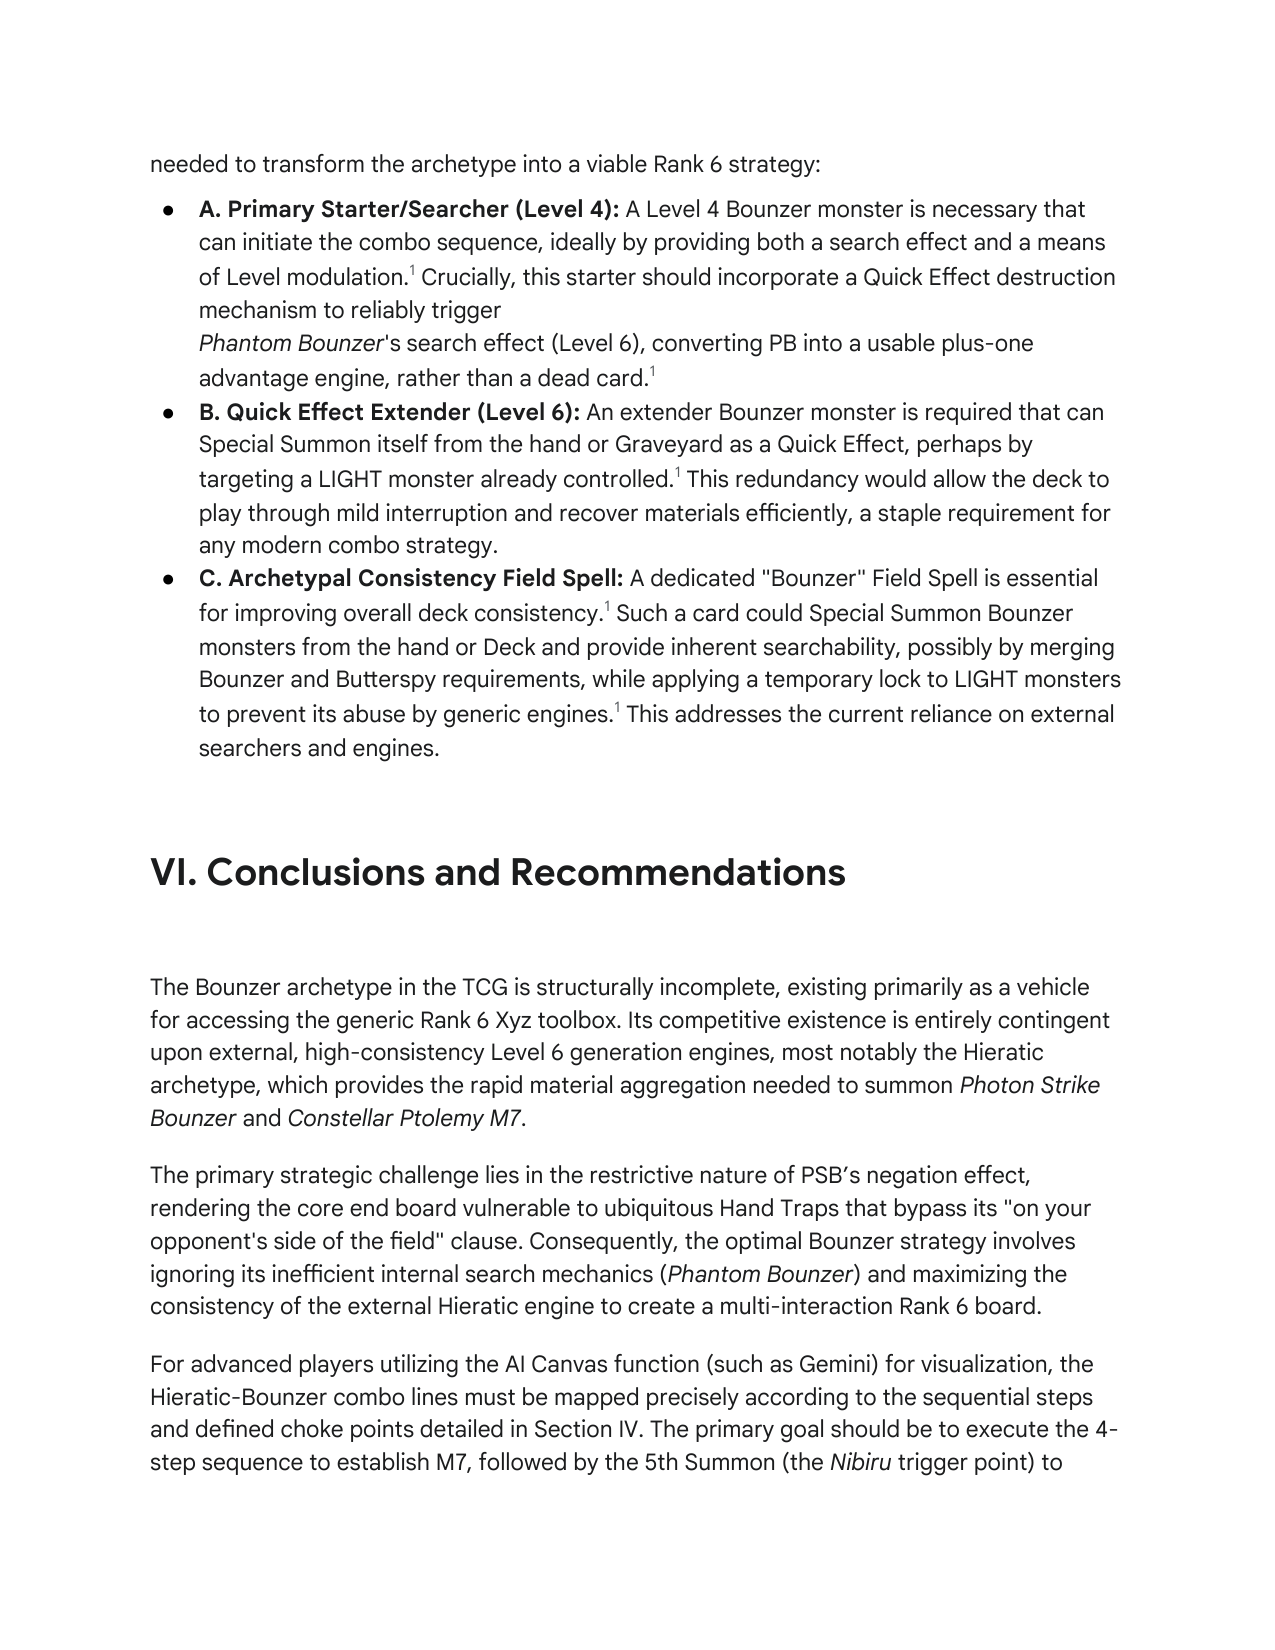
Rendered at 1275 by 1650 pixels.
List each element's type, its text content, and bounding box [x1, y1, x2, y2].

list B. Quick Effect Extender (Level 6): An extender Bounzer monster is required that can Special Summon itself from the hand or Graveyard as a Quick Effect, perhaps by targeting a LIGHT monster already controlled.1 This redundancy would allow the deck to play through mild interruption and recover materials efficiently, a staple requirement for any modern combo strategy. [161, 398, 1125, 561]
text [150, 150, 1125, 179]
text The primary strategic challenge lies in the restrictive nature of PSB’s negation effect, rendering the core end board vulnerable to ubiquitous Hand Traps that bypass its "on your opponent's side of the field" clause. Consequently, the optimal Bounzer strategy involves ignoring its inefficient internal search mechanics (Phantom Bounzer) and maximizing the consistency of the external Hieratic engine to create a multi-interaction Rank 6 board. [150, 1162, 1125, 1321]
subtitle VI. Conclusions and Recommendations [150, 849, 1125, 896]
list A. Primary Starter/Searcher (Level 4): A Level 4 Bounzer monster is necessary that can initiate the combo sequence, ideally by providing both a search effect and a means of Level modulation.1 Crucially, this starter should incorporate a Quick Effect destruction mechanism to reliably trigger Phantom Bounzer's search effect (Level 6), converting PB into a usable plus-one advantage engine, rather than a dead card.1 [161, 195, 1125, 393]
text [150, 1350, 1125, 1477]
text The Bounzer archetype in the TCG is structurally incomplete, existing primarily as a vehicle for accessing the generic Rank 6 Xyz toolbox. Its competitive existence is entirely contingent upon external, high-consistency Level 6 generation engines, most notably the Hieratic archetype, which provides the rapid material aggregation needed to summon Photon Strike Bounzer and Constellar Ptolemy M7. [150, 973, 1125, 1133]
list C. Archetypal Consistency Field Spell: A dedicated "Bounzer" Field Spell is essential for improving overall deck consistency.1 Such a card could Special Summon Bounzer monsters from the hand or Deck and provide inherent searchability, possibly by merging Bounzer and Butterspy requirements, while applying a temporary lock to LIGHT monsters to prevent its abuse by generic engines.1 This addresses the current reliance on external searchers and engines. [161, 564, 1125, 763]
